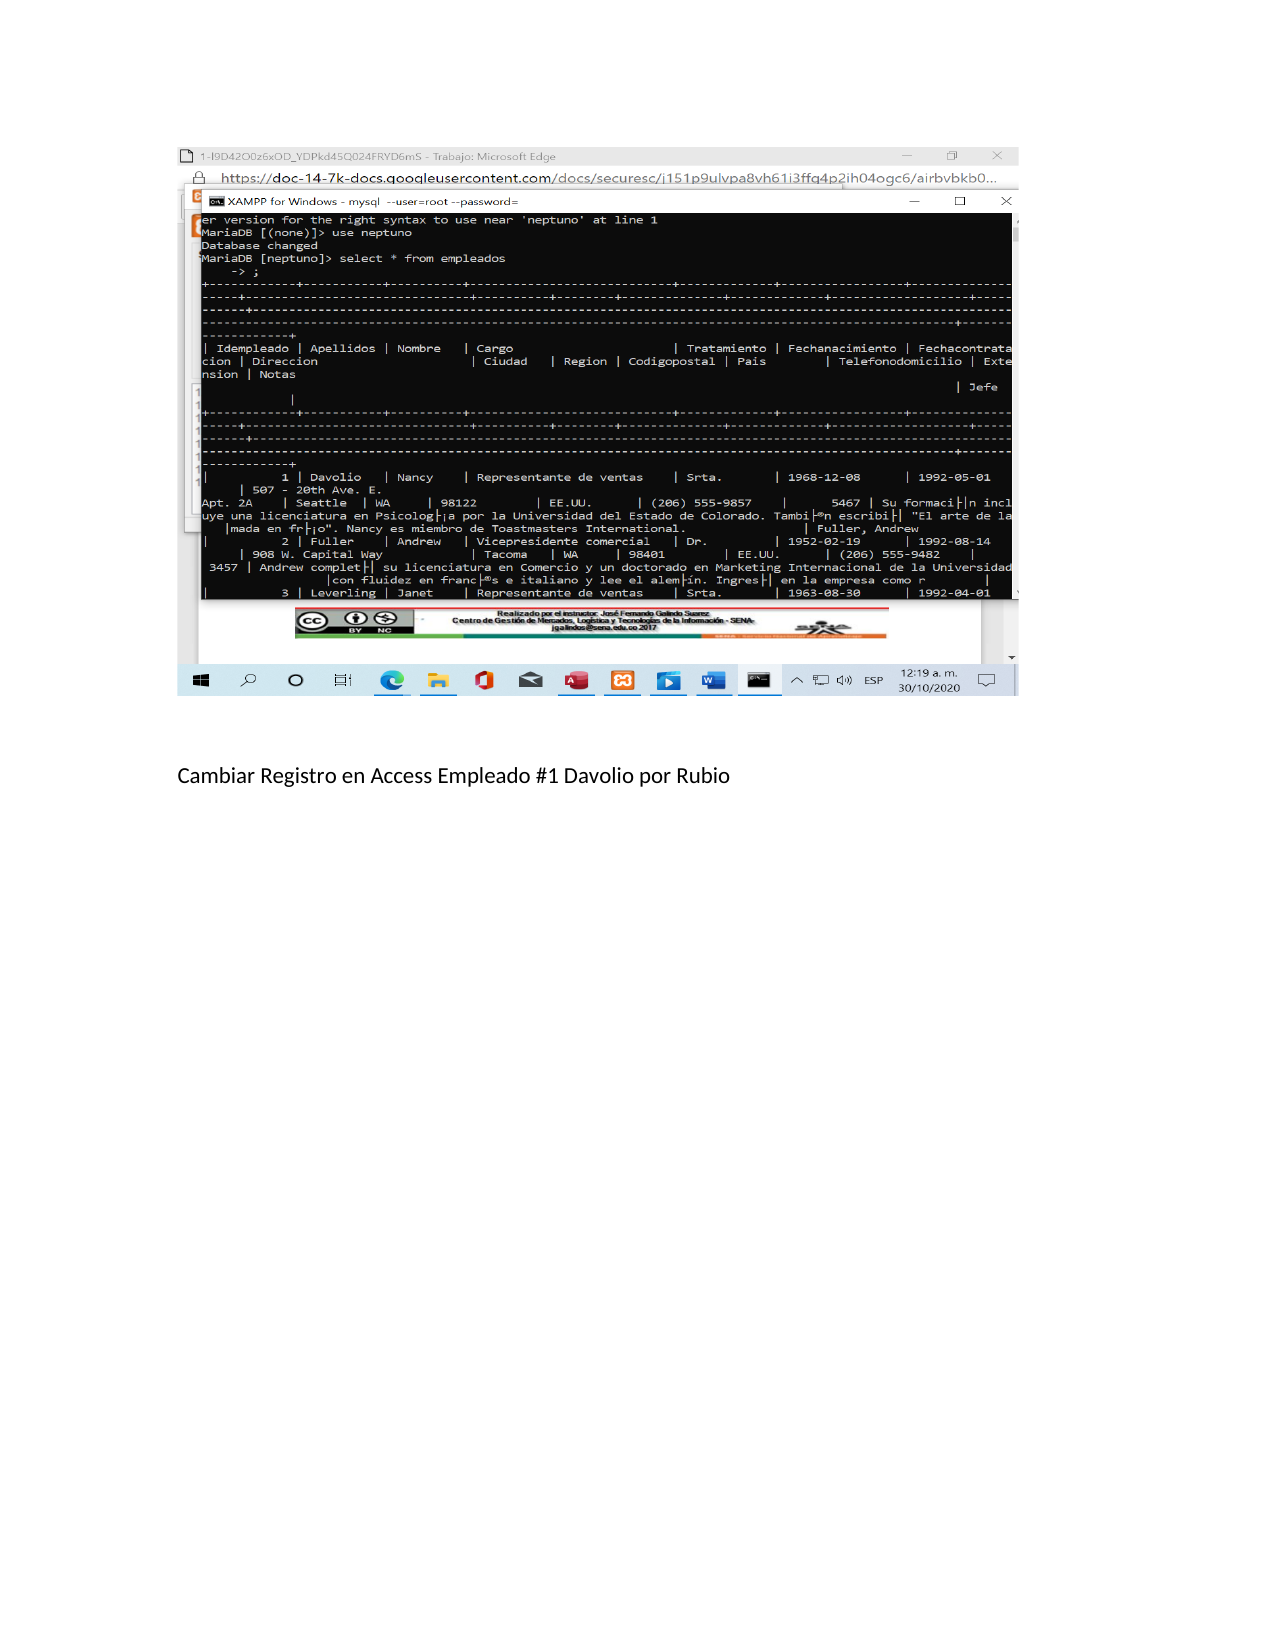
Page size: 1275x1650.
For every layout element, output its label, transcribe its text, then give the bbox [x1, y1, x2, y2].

text Cambiar Registro en Access Empleado #1 Davolio por Rubio [177, 761, 1098, 789]
picture [177, 147, 1019, 696]
